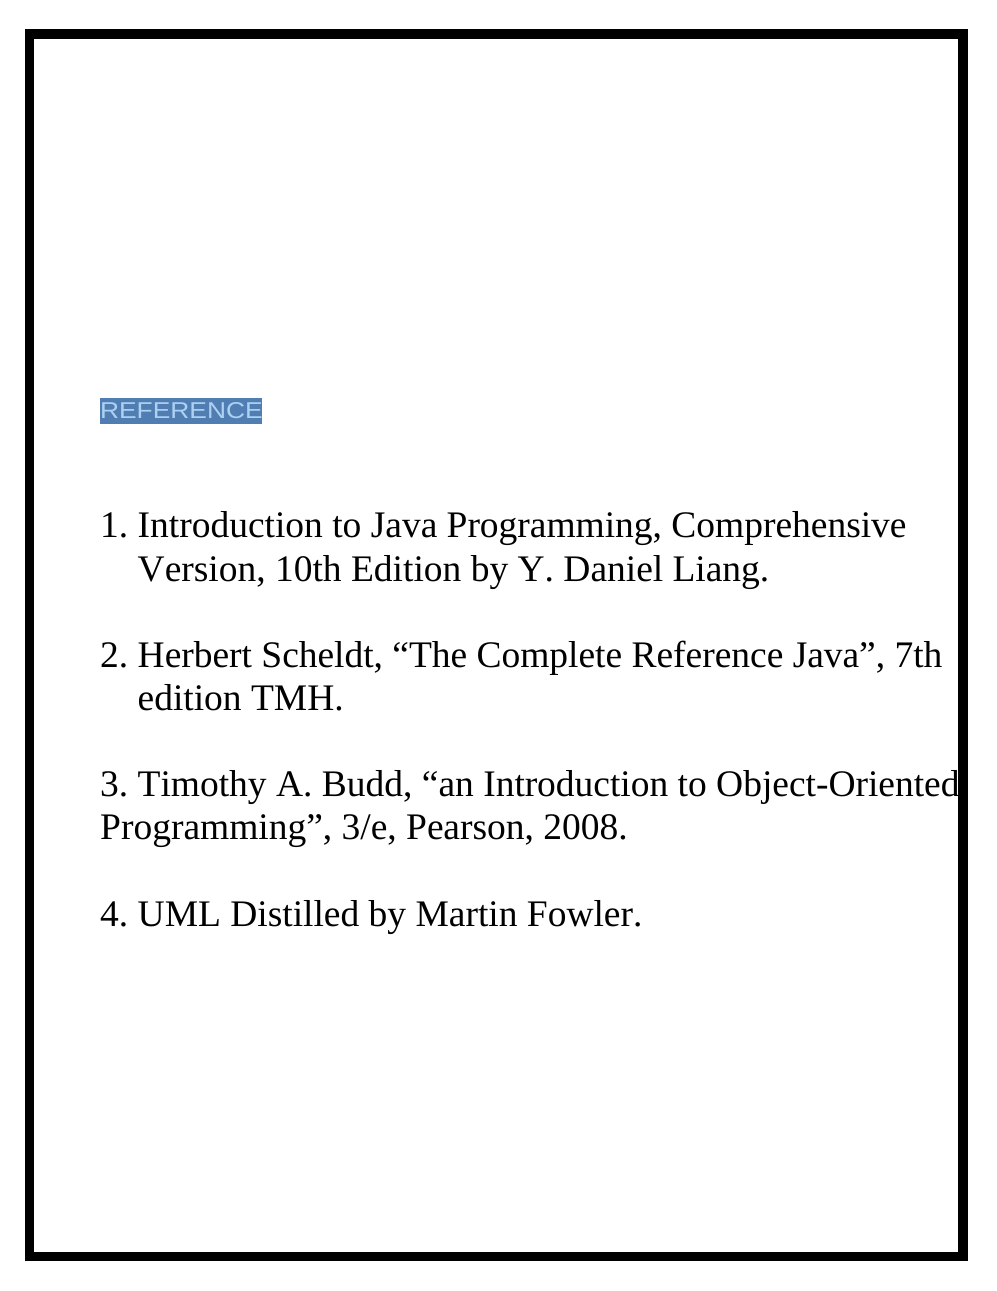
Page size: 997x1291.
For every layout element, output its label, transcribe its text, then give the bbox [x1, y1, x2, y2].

list Introduction to Java Programming, Comprehensive Version, 10th Edition by Y. Daniel Liang. [100, 503, 958, 589]
text Programming”, 3/e, Pearson, 2008. [34, 805, 958, 848]
list Herbert Scheldt, “The Complete Reference Java”, 7th edition TMH. [100, 632, 958, 718]
text 3. Timothy A. Budd, “an Introduction to Object-Oriented [34, 762, 958, 805]
text 4. UML Distilled by Martin Fowler. [34, 891, 958, 934]
text REFERENCE [100, 397, 958, 424]
